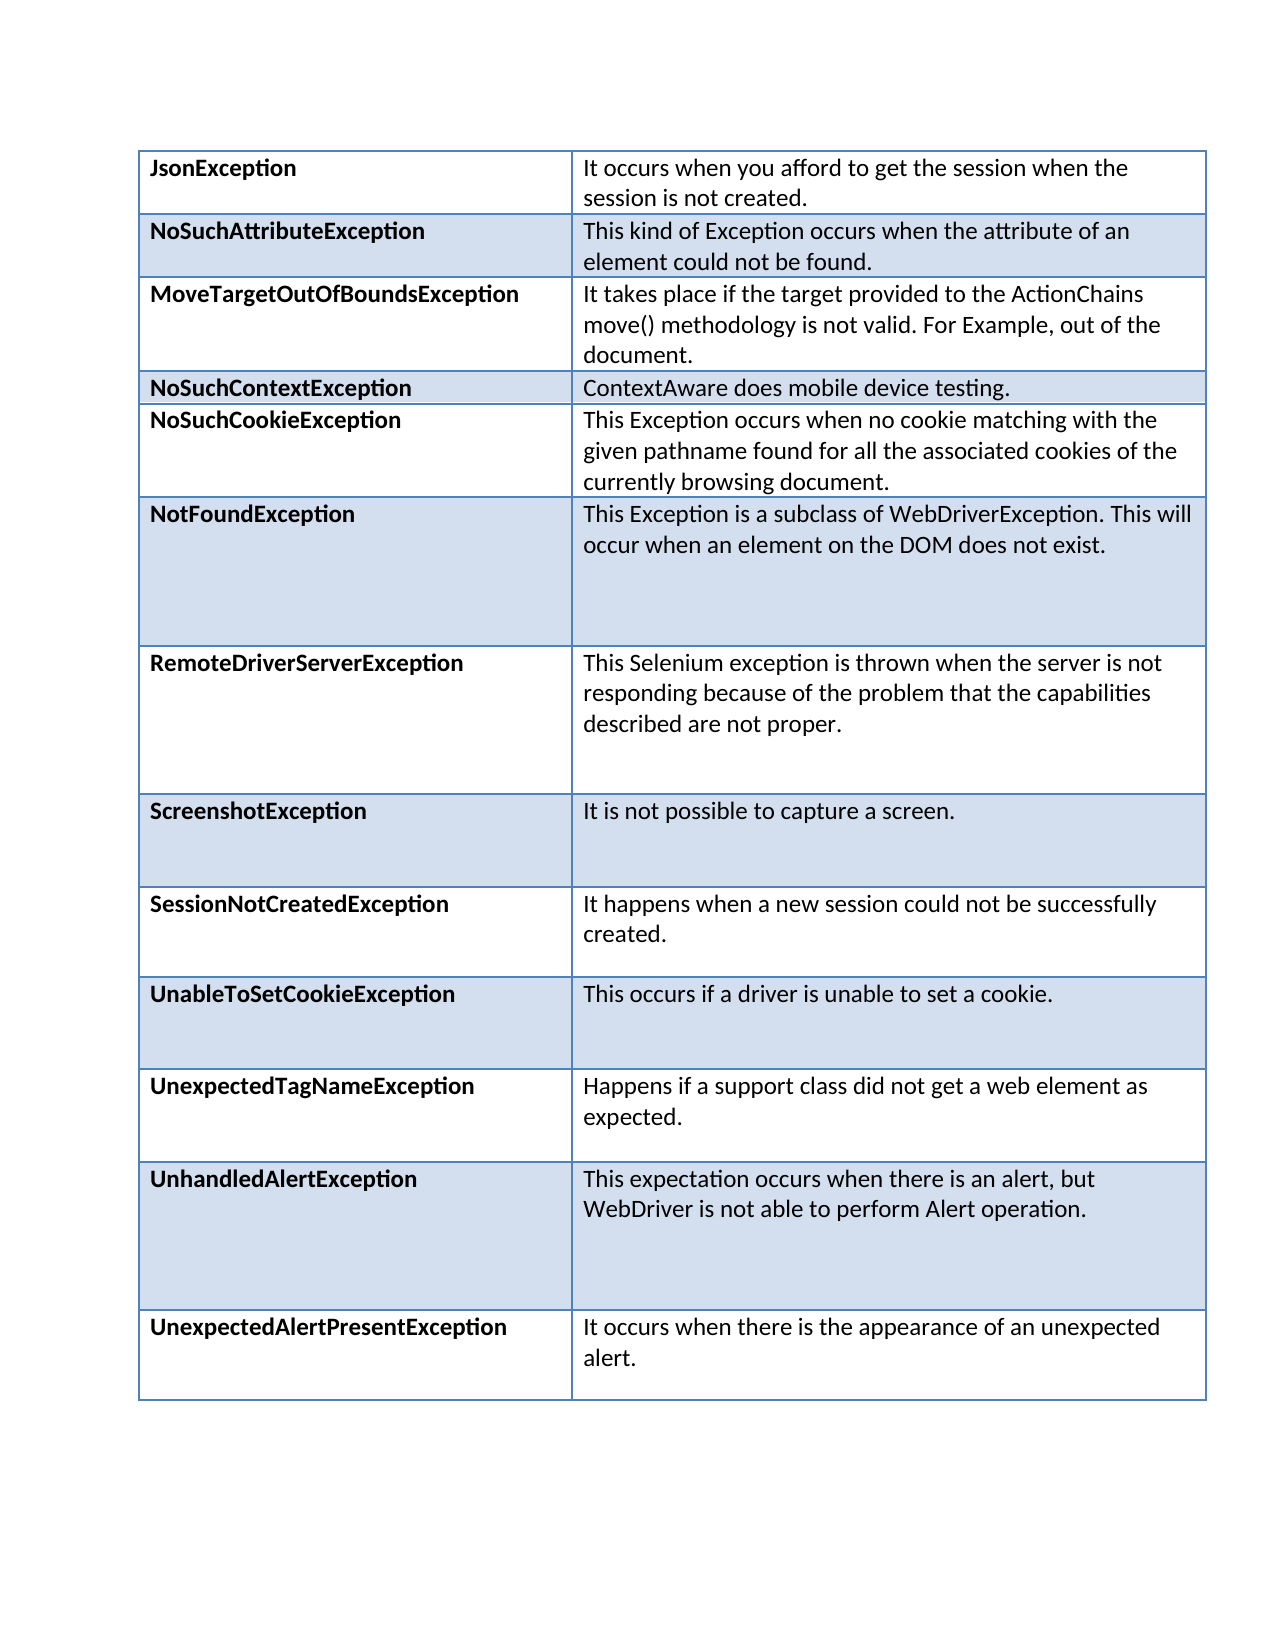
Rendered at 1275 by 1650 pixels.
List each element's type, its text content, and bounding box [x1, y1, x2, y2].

table_cell This expectation occurs when there is an alert, but WebDriver is not able to perform Alert operation. [573, 1163, 1205, 1309]
table_cell This Exception is a subclass of WebDriverException. This will occur when an element on the DOM does not exist. [573, 498, 1205, 645]
table_cell This occurs if a driver is unable to set a cookie. [573, 978, 1205, 1068]
table_cell This kind of Exception occurs when the attribute of an element could not be found. [573, 215, 1205, 276]
table_cell This Selenium exception is thrown when the server is not responding because of the problem that the capabilities described are not proper. [573, 647, 1205, 793]
table_cell UnhandledAlertException [140, 1163, 571, 1309]
table_cell This Exception occurs when no cookie matching with the given pathname found for all the associated cookies of the currently browsing document. [573, 405, 1205, 496]
table_cell MoveTargetOutOfBoundsException [140, 278, 571, 370]
table_cell NotFoundException [140, 498, 571, 645]
table_cell It occurs when there is the appearance of an unexpected alert. [573, 1311, 1205, 1399]
table_cell ContextAware does mobile device testing. [573, 372, 1205, 402]
table_cell ScreenshotException [140, 795, 571, 886]
table_cell NoSuchContextException [140, 372, 571, 402]
table_cell NoSuchCookieException [140, 405, 571, 496]
table_cell RemoteDriverServerException [140, 647, 571, 793]
table_cell NoSuchAttributeException [140, 215, 571, 276]
table_cell It takes place if the target provided to the ActionChains move() methodology is not valid. For Example, out of the document. [573, 278, 1205, 370]
table_cell It happens when a new session could not be successfully created. [573, 888, 1205, 976]
table_cell SessionNotCreatedException [140, 888, 571, 976]
table_cell It occurs when you afford to get the session when the session is not created. [573, 152, 1205, 213]
table_cell JsonException [140, 152, 571, 213]
table_cell It is not possible to capture a screen. [573, 795, 1205, 886]
table_cell UnableToSetCookieException [140, 978, 571, 1068]
table_cell UnexpectedTagNameException [140, 1070, 571, 1161]
table_cell Happens if a support class did not get a web element as expected. [573, 1070, 1205, 1161]
table_cell UnexpectedAlertPresentException [140, 1311, 571, 1399]
